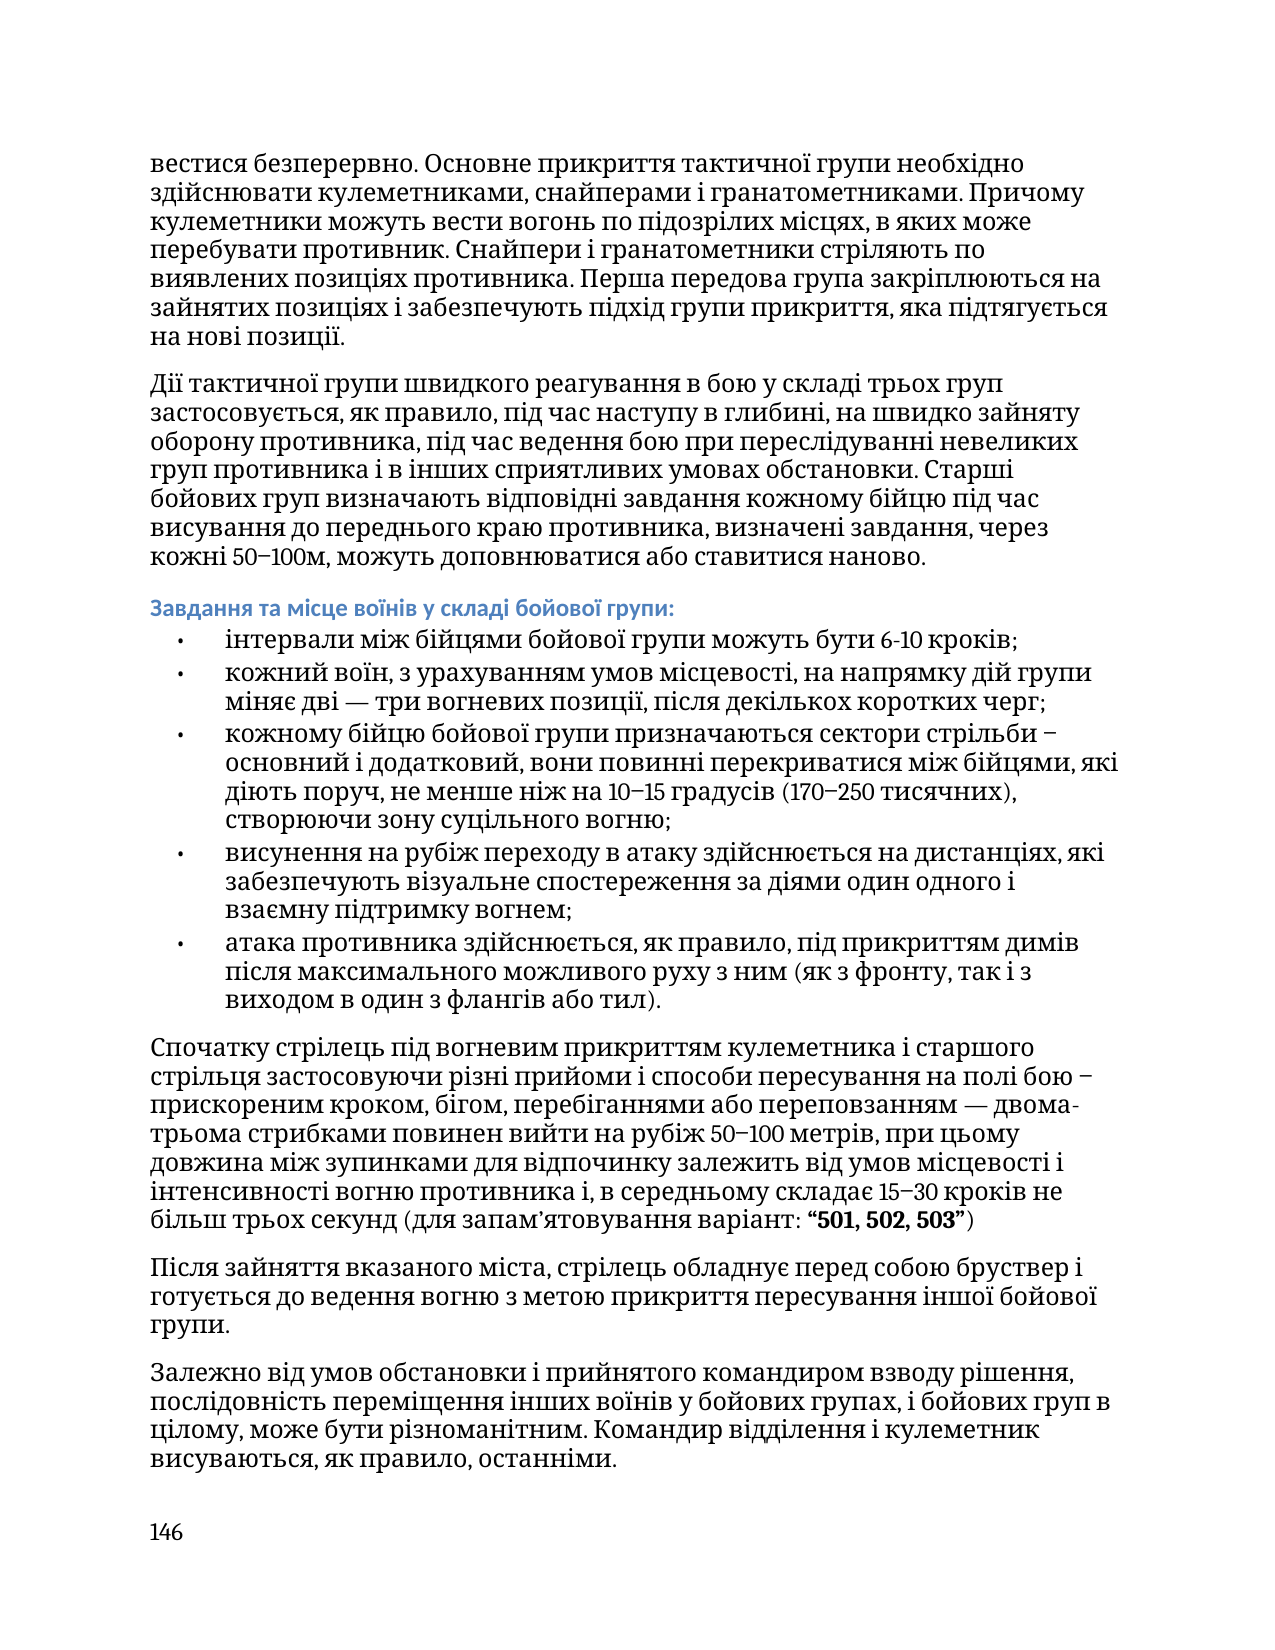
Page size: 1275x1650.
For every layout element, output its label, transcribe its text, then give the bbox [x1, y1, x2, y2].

text Після зайняття вказаного міста, стрілець обладнує перед собою бруствер і готується до ведення вогню з метою прикриття пересування іншої бойової групи. [150, 1254, 1125, 1340]
subtitle Завдання та місце воїнів у складі бойової групи: [150, 592, 1125, 623]
text Залежно від умов обстановки і прийнятого командиром взводу рішення, послідовність переміщення інших воїнів у бойових групах, і бойових груп в цілому, може бути різноманітним. Командир відділення і кулеметник висуваються, як правило, останніми. [150, 1359, 1125, 1474]
text Спочатку стрілець під вогневим прикриттям кулеметника і старшого стрільця застосовуючи різні прийоми і способи пересування на полі бою ‒ прискореним кроком, бігом, перебіганнями або переповзанням — двома-трьома стрибками повинен вийти на рубіж 50‒100 метрів, при цьому довжина між зупинками для відпочинку залежить від умов місцевості і інтенсивності вогню противника і, в середньому складає 15‒30 кроків не більш трьох секунд (для запам’ятовування варіант: “501, 502, 503”) [150, 1034, 1125, 1235]
list атака противника здійснюється, як правило, під прикриттям димів після максимального можливого руху з ним (як з фронту, так і з виходом в один з флангів або тил). [175, 929, 1125, 1015]
list кожний воїн, з урахуванням умов місцевості, на напрямку дій групи міняє дві — три вогневих позиції, після декількох коротких черг; [175, 659, 1125, 716]
list інтервали між бійцями бойової групи можуть бути 6-10 кроків; [175, 626, 1125, 655]
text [150, 150, 1125, 351]
text Дії тактичної групи швидкого реагування в бою у складі трьох груп застосовується, як правило, під час наступу в глибині, на швидко зайняту оборону противника, під час ведення бою при переслідуванні невеликих груп противника і в інших сприятливих умовах обстановки. Старші бойових груп визначають відповідні завдання кожному бійцю під час висування до переднього краю противника, визначені завдання, через кожні 50‒100м, можуть доповнюватися або ставитися наново. [150, 370, 1125, 571]
list висунення на рубіж переходу в атаку здійснюється на дистанціях, які забезпечують візуальне спостереження за діями один одного і взаємну підтримку вогнем; [175, 839, 1125, 925]
list кожному бійцю бойової групи призначаються сектори стрільби ‒ основний і додатковий, вони повинні перекриватися між бійцями, які діють поруч, не менше ніж на 10‒15 градусів (170‒250 тисячних), створюючи зону суцільного вогню; [175, 720, 1125, 835]
